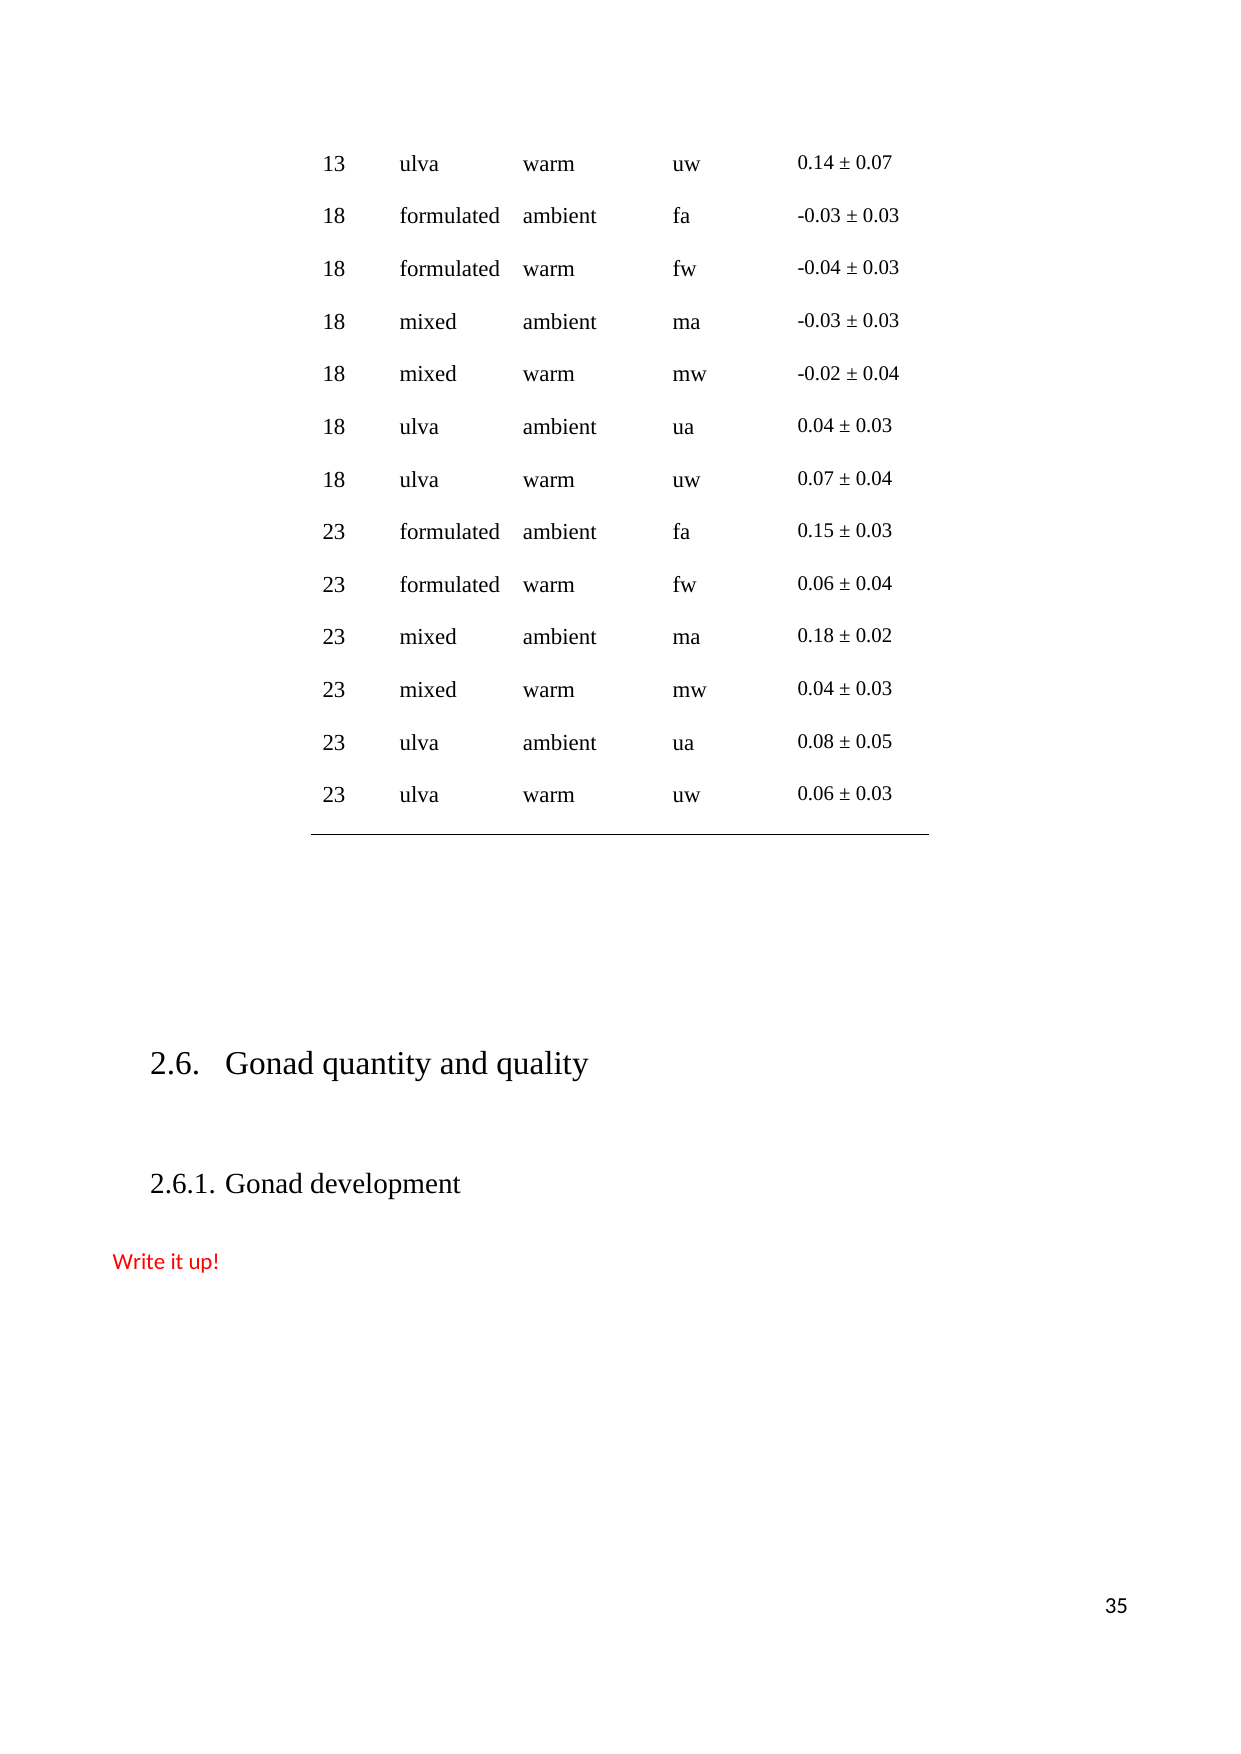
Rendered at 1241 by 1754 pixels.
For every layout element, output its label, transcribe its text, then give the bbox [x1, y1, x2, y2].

table_cell ulva [388, 150, 511, 203]
table_cell warm [511, 781, 661, 834]
table_cell -0.04 ± 0.03 [786, 255, 929, 308]
table_cell ulva [388, 729, 511, 781]
table_cell uw [661, 150, 786, 203]
table_cell 18 [311, 203, 388, 255]
table_cell fa [661, 518, 786, 571]
table_cell 18 [311, 413, 388, 466]
table_cell warm [511, 466, 661, 518]
table_cell uw [661, 466, 786, 518]
table_cell formulated [388, 203, 511, 255]
table_cell formulated [388, 571, 511, 623]
table_cell warm [511, 360, 661, 413]
table_cell mw [661, 360, 786, 413]
table_cell mw [661, 676, 786, 729]
table_cell ambient [511, 413, 661, 466]
table_cell 18 [311, 466, 388, 518]
table_cell 13 [311, 150, 388, 203]
table_cell ambient [511, 308, 661, 360]
table_cell 0.06 ± 0.04 [786, 571, 929, 623]
table_cell 23 [311, 518, 388, 571]
table_cell ambient [511, 624, 661, 676]
text Write it up! [112, 1247, 1128, 1275]
table_cell ma [661, 308, 786, 360]
table_cell 18 [311, 255, 388, 308]
table_cell ua [661, 413, 786, 466]
table_cell formulated [388, 518, 511, 571]
table_cell mixed [388, 360, 511, 413]
table_cell fa [661, 203, 786, 255]
table_cell ambient [511, 203, 661, 255]
table_cell ambient [511, 729, 661, 781]
table_cell 23 [311, 676, 388, 729]
table_cell -0.03 ± 0.03 [786, 308, 929, 360]
table_cell 18 [311, 360, 388, 413]
subtitle Gonad quantity and quality [150, 1043, 1128, 1081]
table_cell 0.08 ± 0.05 [786, 729, 929, 781]
table_cell mixed [388, 308, 511, 360]
table_cell fw [661, 255, 786, 308]
table_cell formulated [388, 255, 511, 308]
table_cell fw [661, 571, 786, 623]
table_cell warm [511, 676, 661, 729]
table_cell 0.18 ± 0.02 [786, 624, 929, 676]
table_cell 23 [311, 729, 388, 781]
table_cell 23 [311, 571, 388, 623]
table_cell -0.03 ± 0.03 [786, 203, 929, 255]
table_cell 0.04 ± 0.03 [786, 676, 929, 729]
table_cell warm [511, 150, 661, 203]
table_cell 0.15 ± 0.03 [786, 518, 929, 571]
table_cell 0.04 ± 0.03 [786, 413, 929, 466]
table_cell ulva [388, 466, 511, 518]
table_cell mixed [388, 624, 511, 676]
table_cell ambient [511, 518, 661, 571]
table_cell 18 [311, 308, 388, 360]
table_cell 0.06 ± 0.03 [786, 781, 929, 834]
table_cell 23 [311, 624, 388, 676]
table_cell 0.14 ± 0.07 [786, 150, 929, 203]
table_cell ulva [388, 781, 511, 834]
table_cell ua [661, 729, 786, 781]
subtitle Gonad development [150, 1167, 1128, 1200]
table_cell ma [661, 624, 786, 676]
table_cell warm [511, 255, 661, 308]
table_cell 0.07 ± 0.04 [786, 466, 929, 518]
table_cell mixed [388, 676, 511, 729]
table_cell ulva [388, 413, 511, 466]
table_cell -0.02 ± 0.04 [786, 360, 929, 413]
table_cell warm [511, 571, 661, 623]
table_cell uw [661, 781, 786, 834]
table_cell 23 [311, 781, 388, 834]
